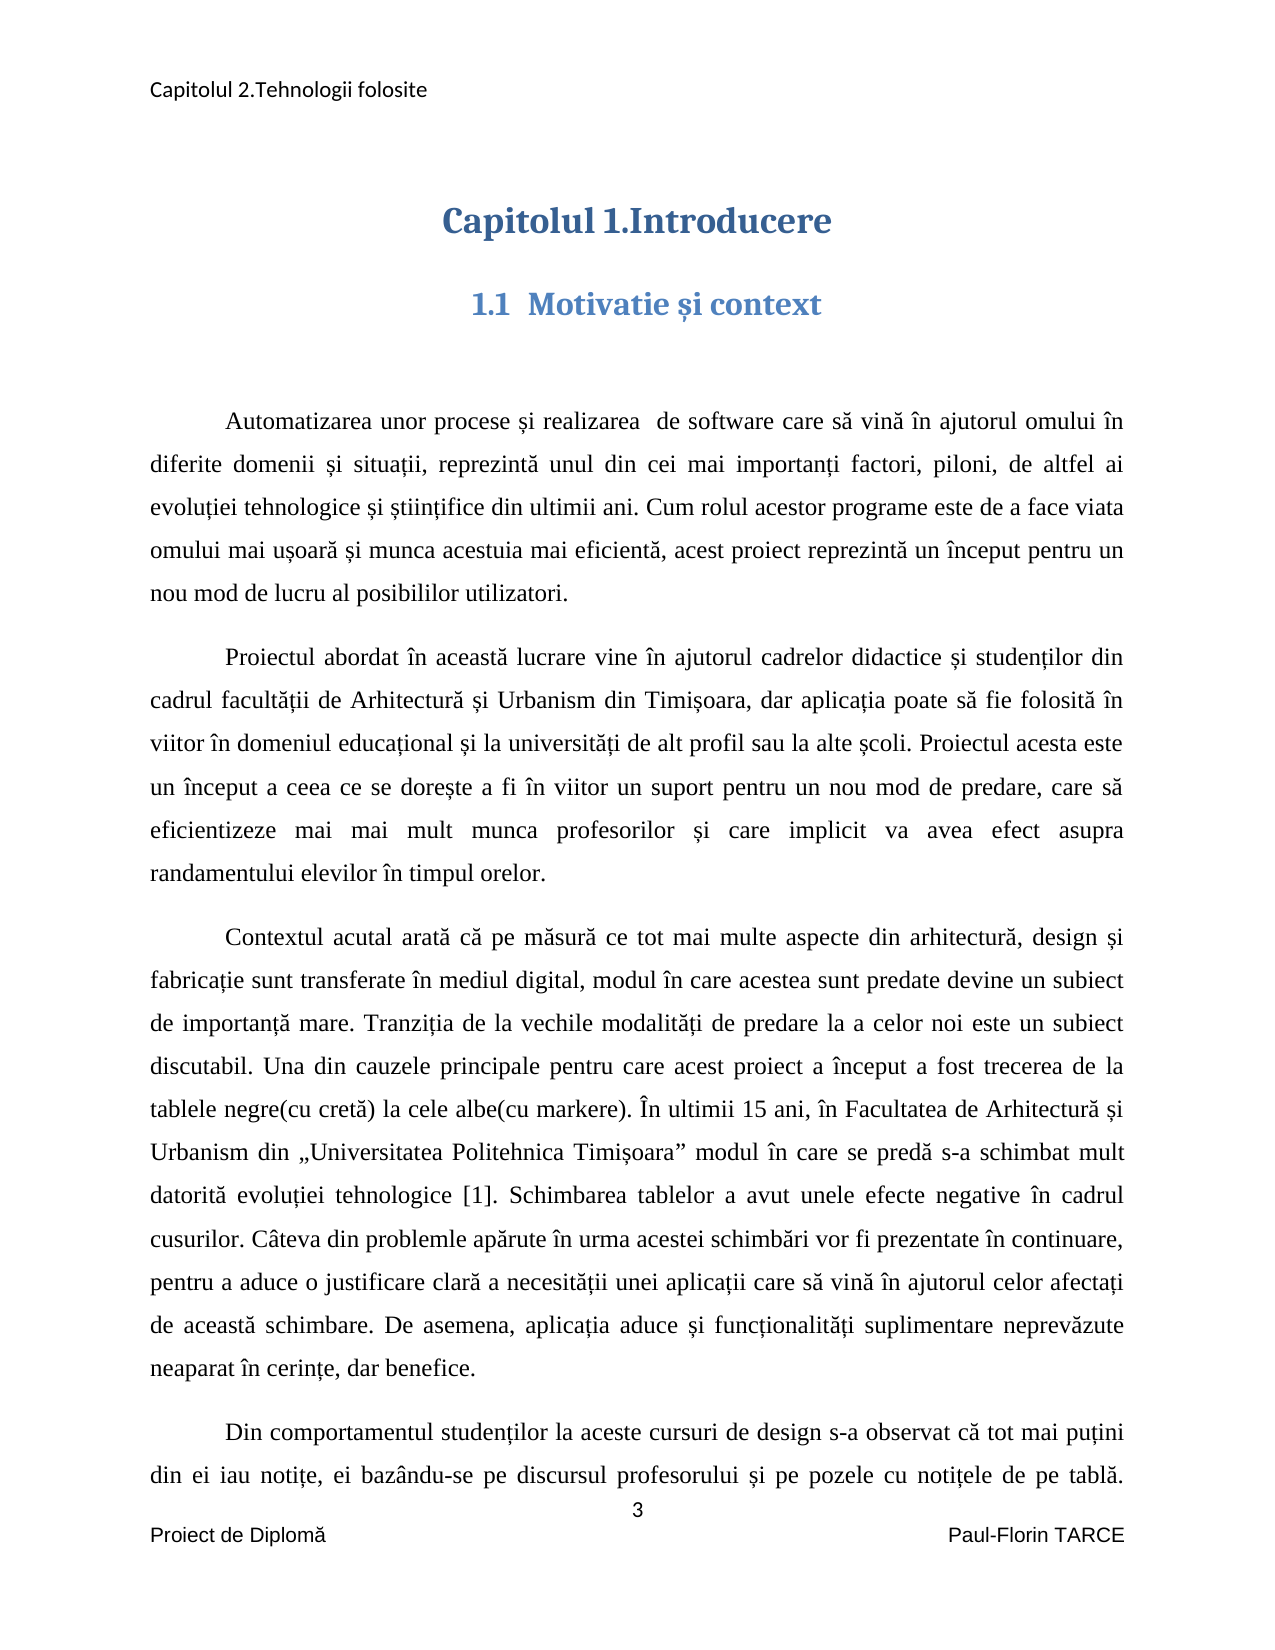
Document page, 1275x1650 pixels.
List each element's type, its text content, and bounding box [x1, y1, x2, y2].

subtitle Motivatie și context [169, 286, 1125, 324]
subtitle Capitolul 1.Introducere [150, 200, 1125, 243]
text Contextul acutal arată că pe măsură ce tot mai multe aspecte din arhitectură, design și fabricație sunt transferate în mediul digital, modul în care acestea sunt predate devine un subiect de importanță mare. Tranziția de la vechile modalități de predare la a celor noi este un subiect discutabil. Una din cauzele principale pentru care acest proiect a început a fost trecerea de la tablele negre(cu cretă) la cele albe(cu markere). În ultimii 15 ani, în Facultatea de Arhitectură și Urbanism din „Universitatea Politehnica Timișoara” modul în care se predă s-a schimbat mult datorită evoluției tehnologice [1]. Schimbarea tablelor a avut unele efecte negative în cadrul cusurilor. Câteva din problemle apărute în urma acestei schimbări vor fi prezentate în continuare, pentru a aduce o justificare clară a necesității unei aplicații care să vină în ajutorul celor afectați de această schimbare. De asemena, aplicația aduce și funcționalități suplimentare neprevăzute neaparat în cerințe, dar benefice. [150, 922, 1125, 1382]
text Automatizarea unor procese și realizarea de software care să vină în ajutorul omului în diferite domenii și situații, reprezintă unul din cei mai importanți factori, piloni, de altfel ai evoluției tehnologice și științifice din ultimii ani. Cum rolul acestor programe este de a face viata omului mai ușoară și munca acestuia mai eficientă, acest proiect reprezintă un început pentru un nou mod de lucru al posibililor utilizatori. [150, 406, 1125, 607]
text Proiectul abordat în această lucrare vine în ajutorul cadrelor didactice și studenților din cadrul facultății de Arhitectură și Urbanism din Timișoara, dar aplicația poate să fie folosită în viitor în domeniul educațional și la universități de alt profil sau la alte școli. Proiectul acesta este un început a ceea ce se dorește a fi în viitor un suport pentru un nou mod de predare, care să eficientizeze mai mai mult munca profesorilor și care implicit va avea efect asupra randamentului elevilor în timpul orelor. [150, 642, 1125, 887]
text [150, 1417, 1125, 1489]
